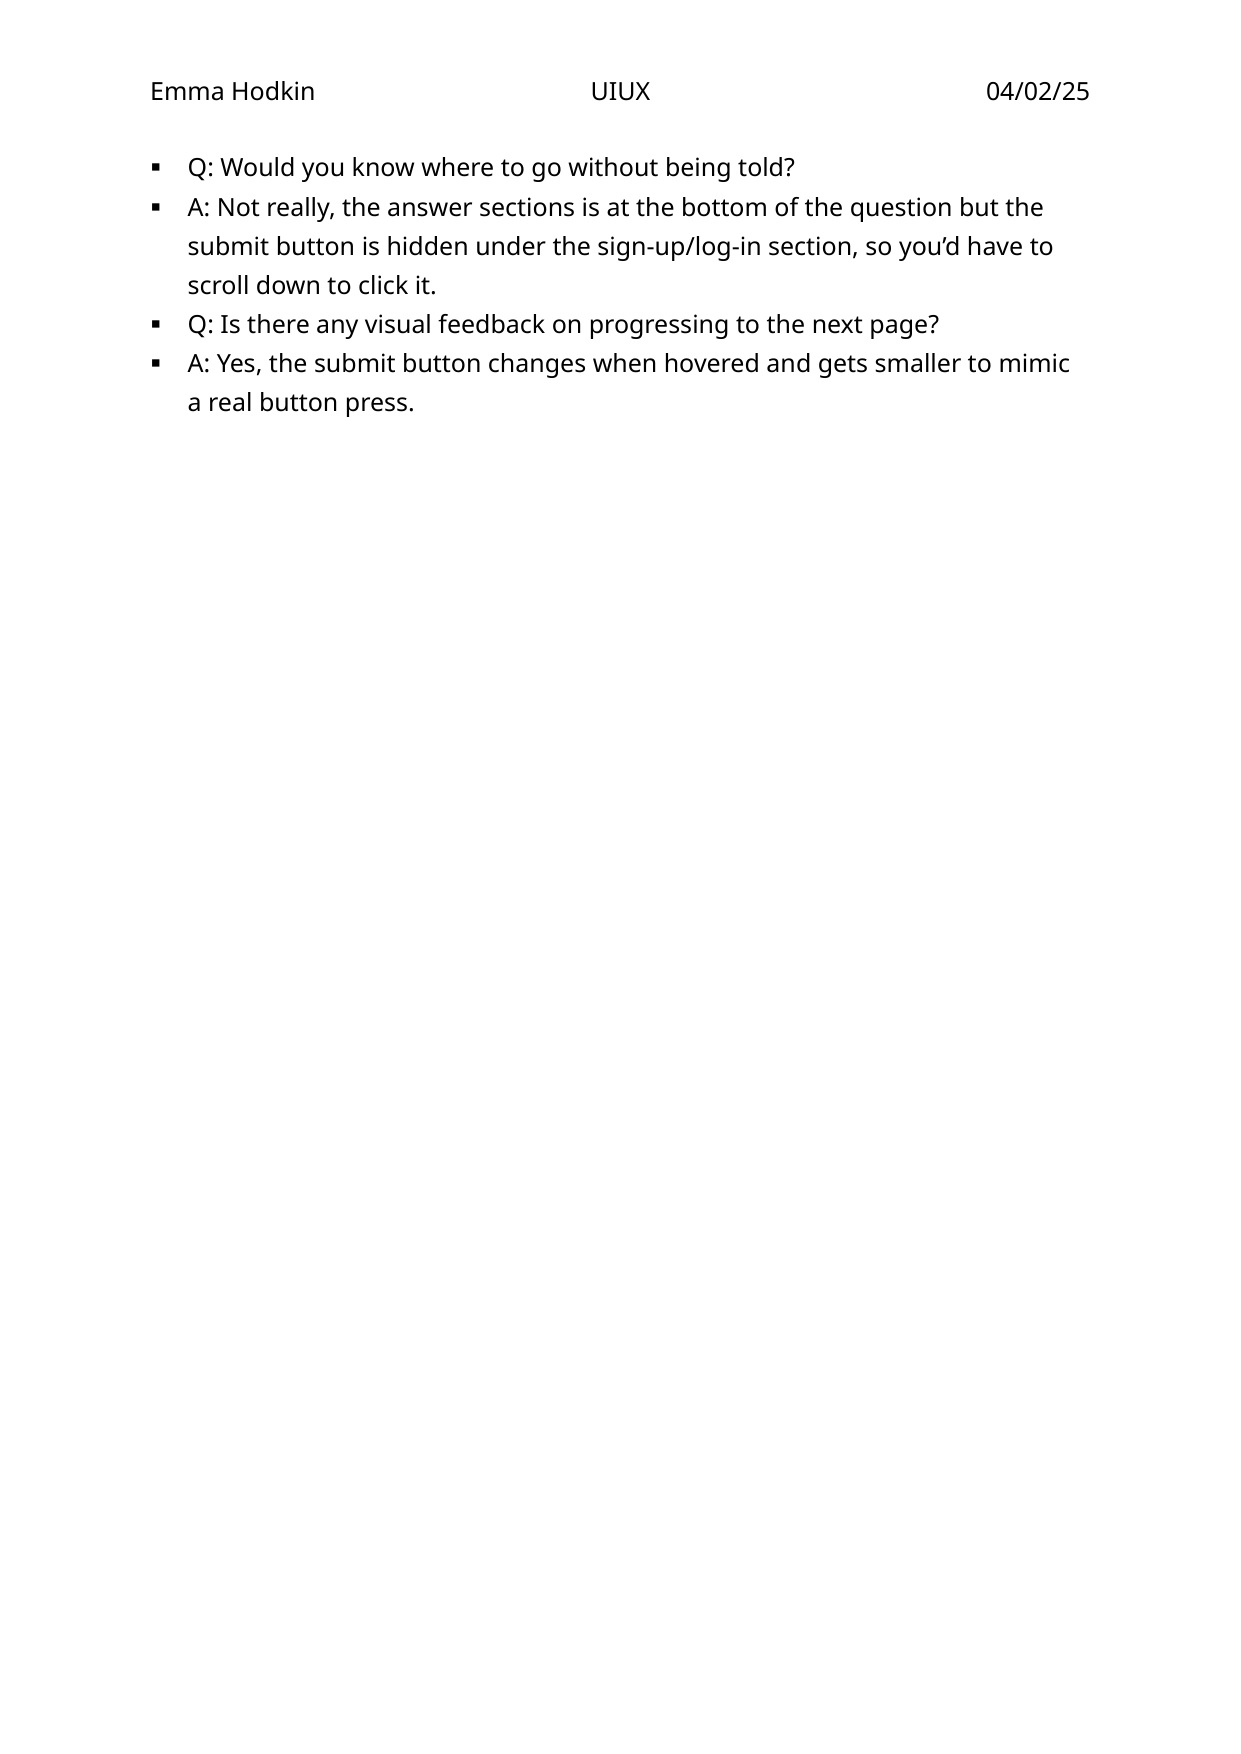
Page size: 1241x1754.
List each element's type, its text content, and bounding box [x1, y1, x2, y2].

list A: Yes, the submit button changes when hovered and gets smaller to mimic a real button press. [150, 346, 1090, 419]
list Q: Is there any visual feedback on progressing to the next page? [150, 307, 1090, 341]
list Q: Would you know where to go without being told? [150, 150, 1090, 184]
list A: Not really, the answer sections is at the bottom of the question but the submit button is hidden under the sign-up/log-in section, so you’d have to scroll down to click it. [150, 189, 1090, 302]
